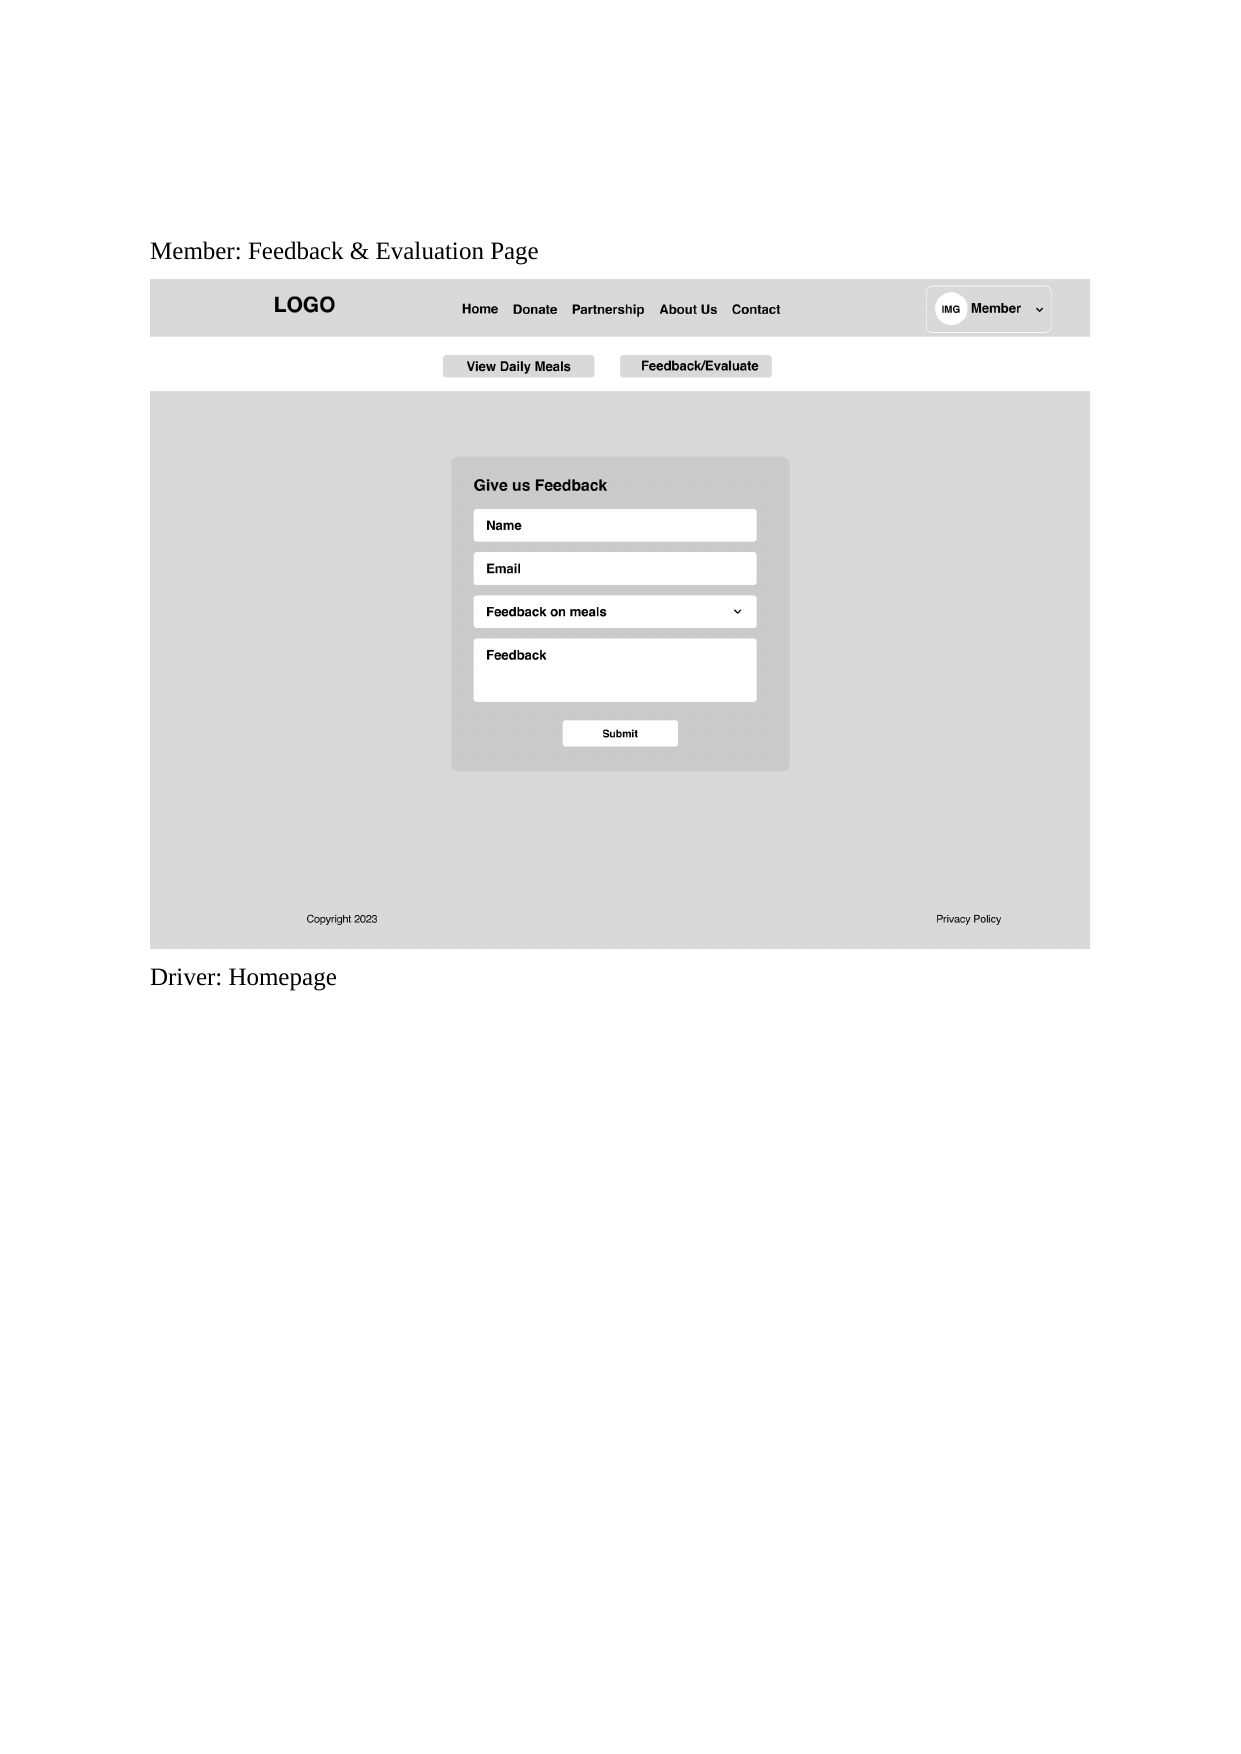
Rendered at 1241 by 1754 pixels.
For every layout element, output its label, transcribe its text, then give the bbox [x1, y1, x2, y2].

text Driver: Homepage [150, 962, 1090, 991]
text Member: Feedback & Evaluation Page [150, 236, 1090, 265]
picture [150, 279, 1091, 949]
